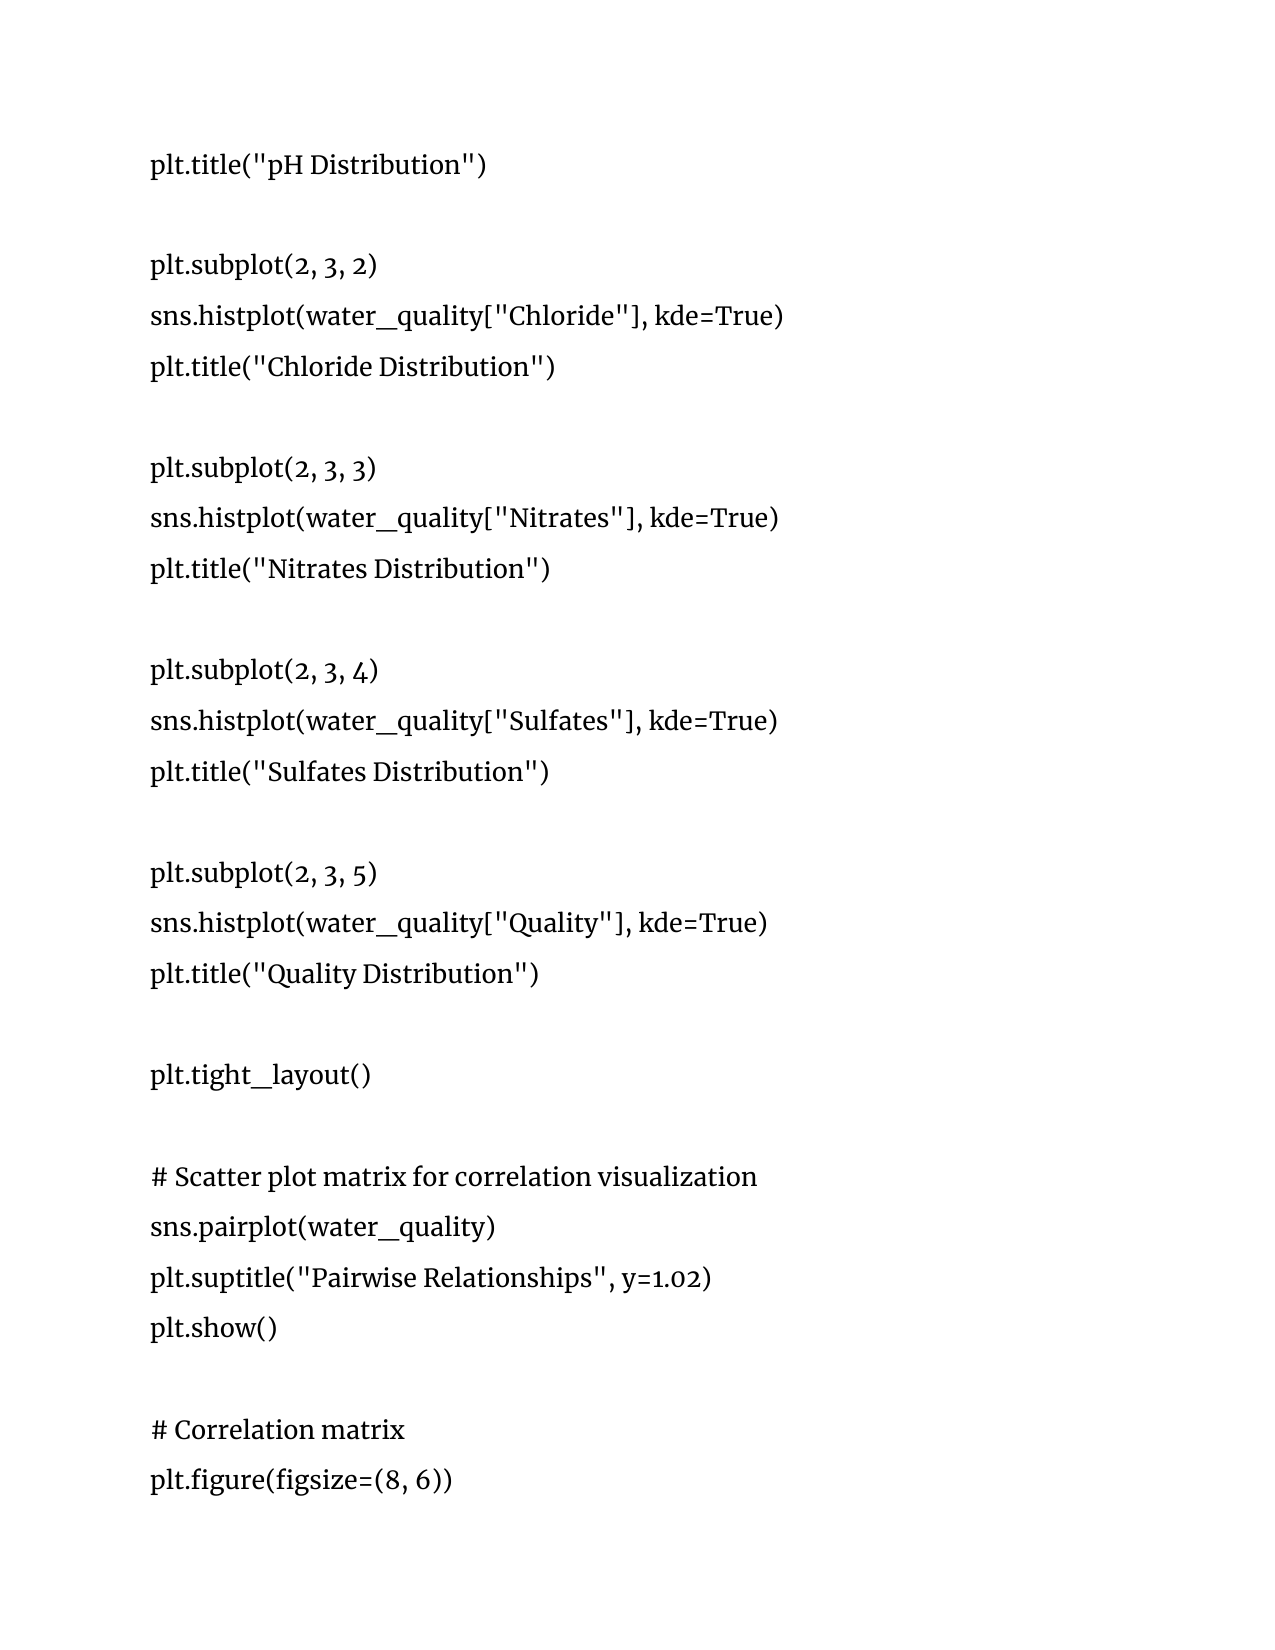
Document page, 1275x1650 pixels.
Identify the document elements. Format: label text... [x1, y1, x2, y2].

text plt.subplot(2, 3, 4) [150, 655, 1125, 687]
text plt.title("Sulfates Distribution") [150, 756, 1125, 788]
text plt.title("Chloride Distribution") [150, 351, 1125, 383]
text sns.histplot(water_quality["Chloride"], kde=True) [150, 301, 1125, 332]
text sns.histplot(water_quality["Sulfates"], kde=True) [150, 706, 1125, 737]
text plt.figure(figsize=(8, 6)) [150, 1465, 1125, 1497]
text # Correlation matrix [150, 1414, 1125, 1446]
text plt.show() [150, 1313, 1125, 1345]
text sns.histplot(water_quality["Nitrates"], kde=True) [150, 503, 1125, 535]
text plt.title("pH Distribution") [150, 150, 1125, 181]
text sns.pairplot(water_quality) [150, 1212, 1125, 1243]
text plt.title("Nitrates Distribution") [150, 554, 1125, 585]
text plt.suptitle("Pairwise Relationships", y=1.02) [150, 1263, 1125, 1294]
text plt.subplot(2, 3, 5) [150, 858, 1125, 889]
text plt.subplot(2, 3, 2) [150, 250, 1125, 282]
text # Scatter plot matrix for correlation visualization [150, 1161, 1125, 1193]
text plt.tight_layout() [150, 1060, 1125, 1092]
text plt.title("Quality Distribution") [150, 959, 1125, 990]
text plt.subplot(2, 3, 3) [150, 453, 1125, 484]
text sns.histplot(water_quality["Quality"], kde=True) [150, 908, 1125, 940]
